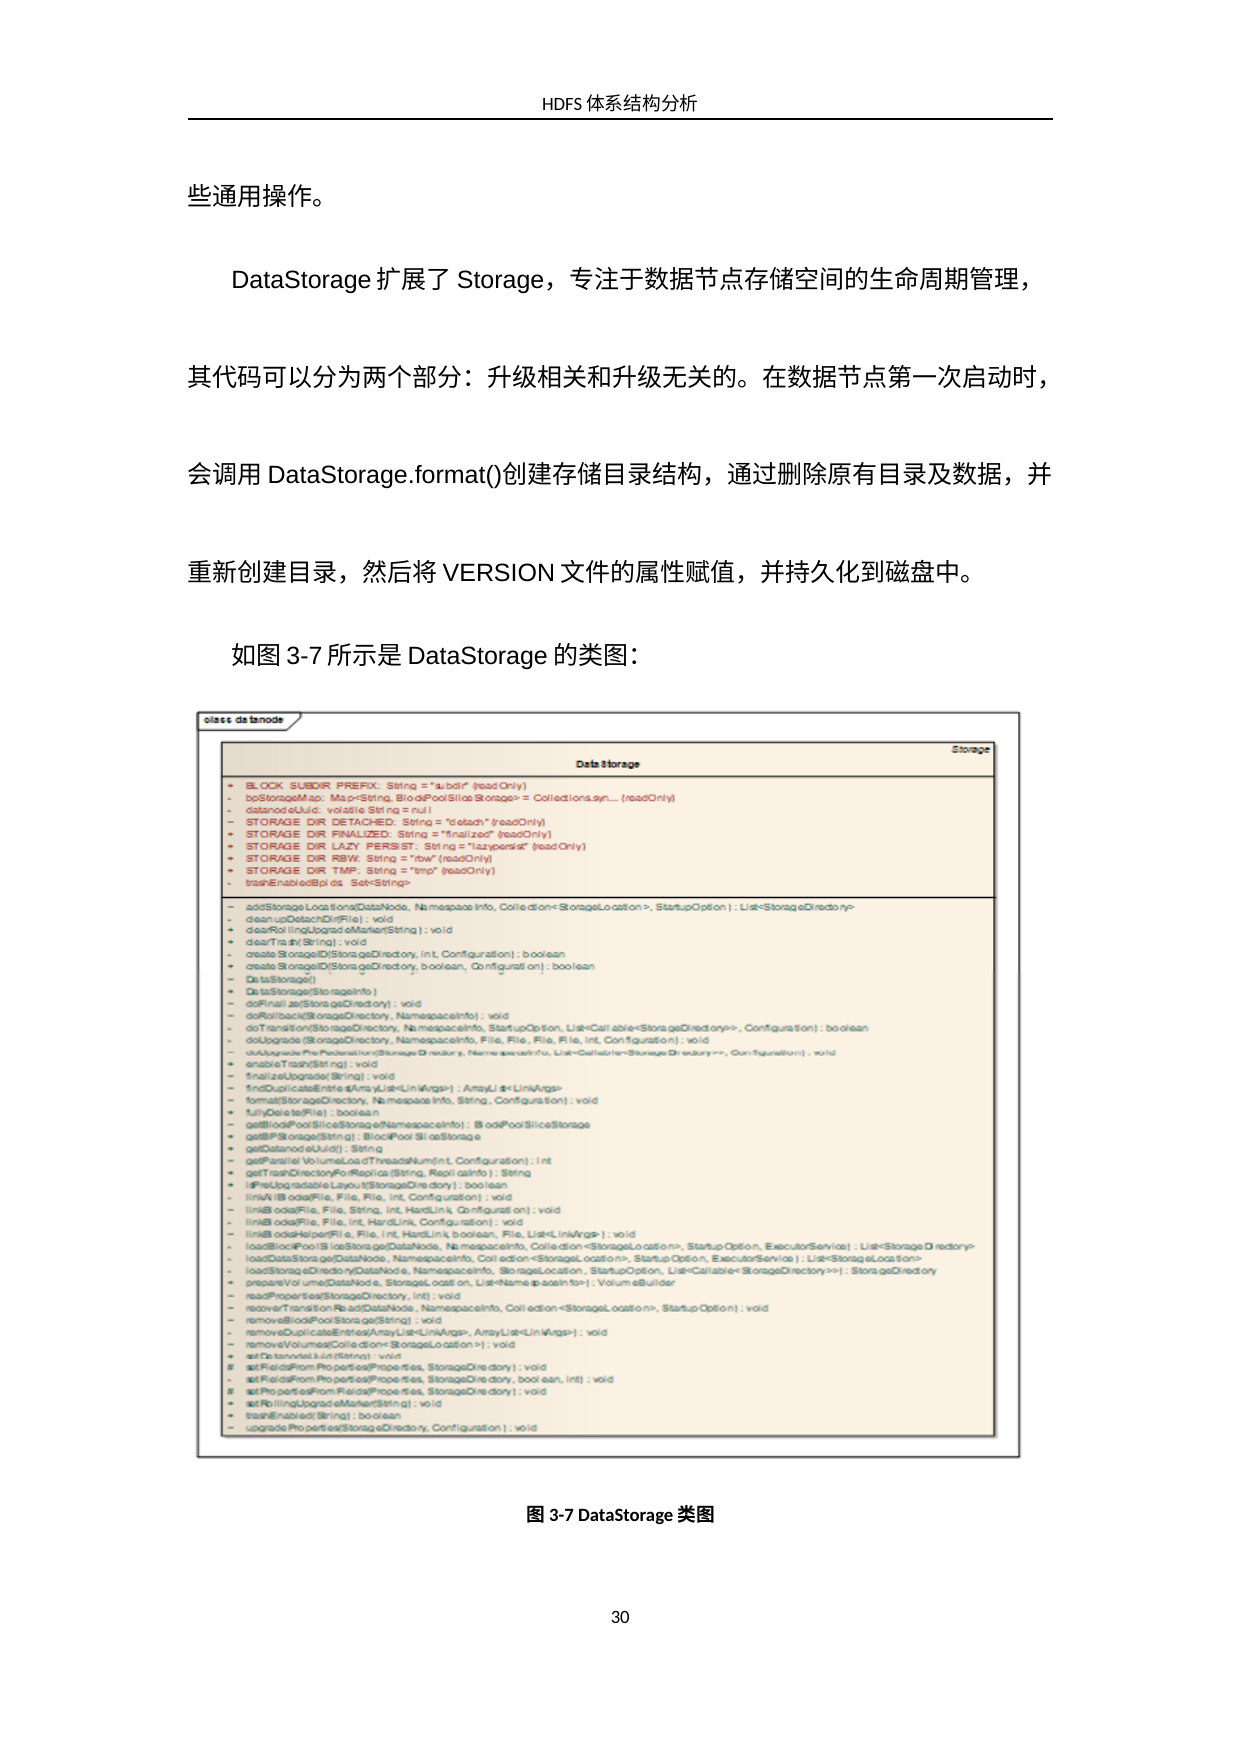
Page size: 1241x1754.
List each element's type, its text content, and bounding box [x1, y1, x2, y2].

text 图 3-7 DataStorage类图 [187, 1497, 1053, 1530]
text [187, 162, 1053, 227]
picture [187, 703, 1053, 1479]
text 如图3-7所示是DataStorage的类图： [187, 621, 1053, 686]
text DataStorage扩展了Storage，专注于数据节点存储空间的生命周期管理，其代码可以分为两个部分：升级相关和升级无关的。在数据节点第一次启动时，会调用DataStorage.format()创建存储目录结构，通过删除原有目录及数据，并重新创建目录，然后将VERSION文件的属性赋值，并持久化到磁盘中。 [187, 245, 1053, 603]
